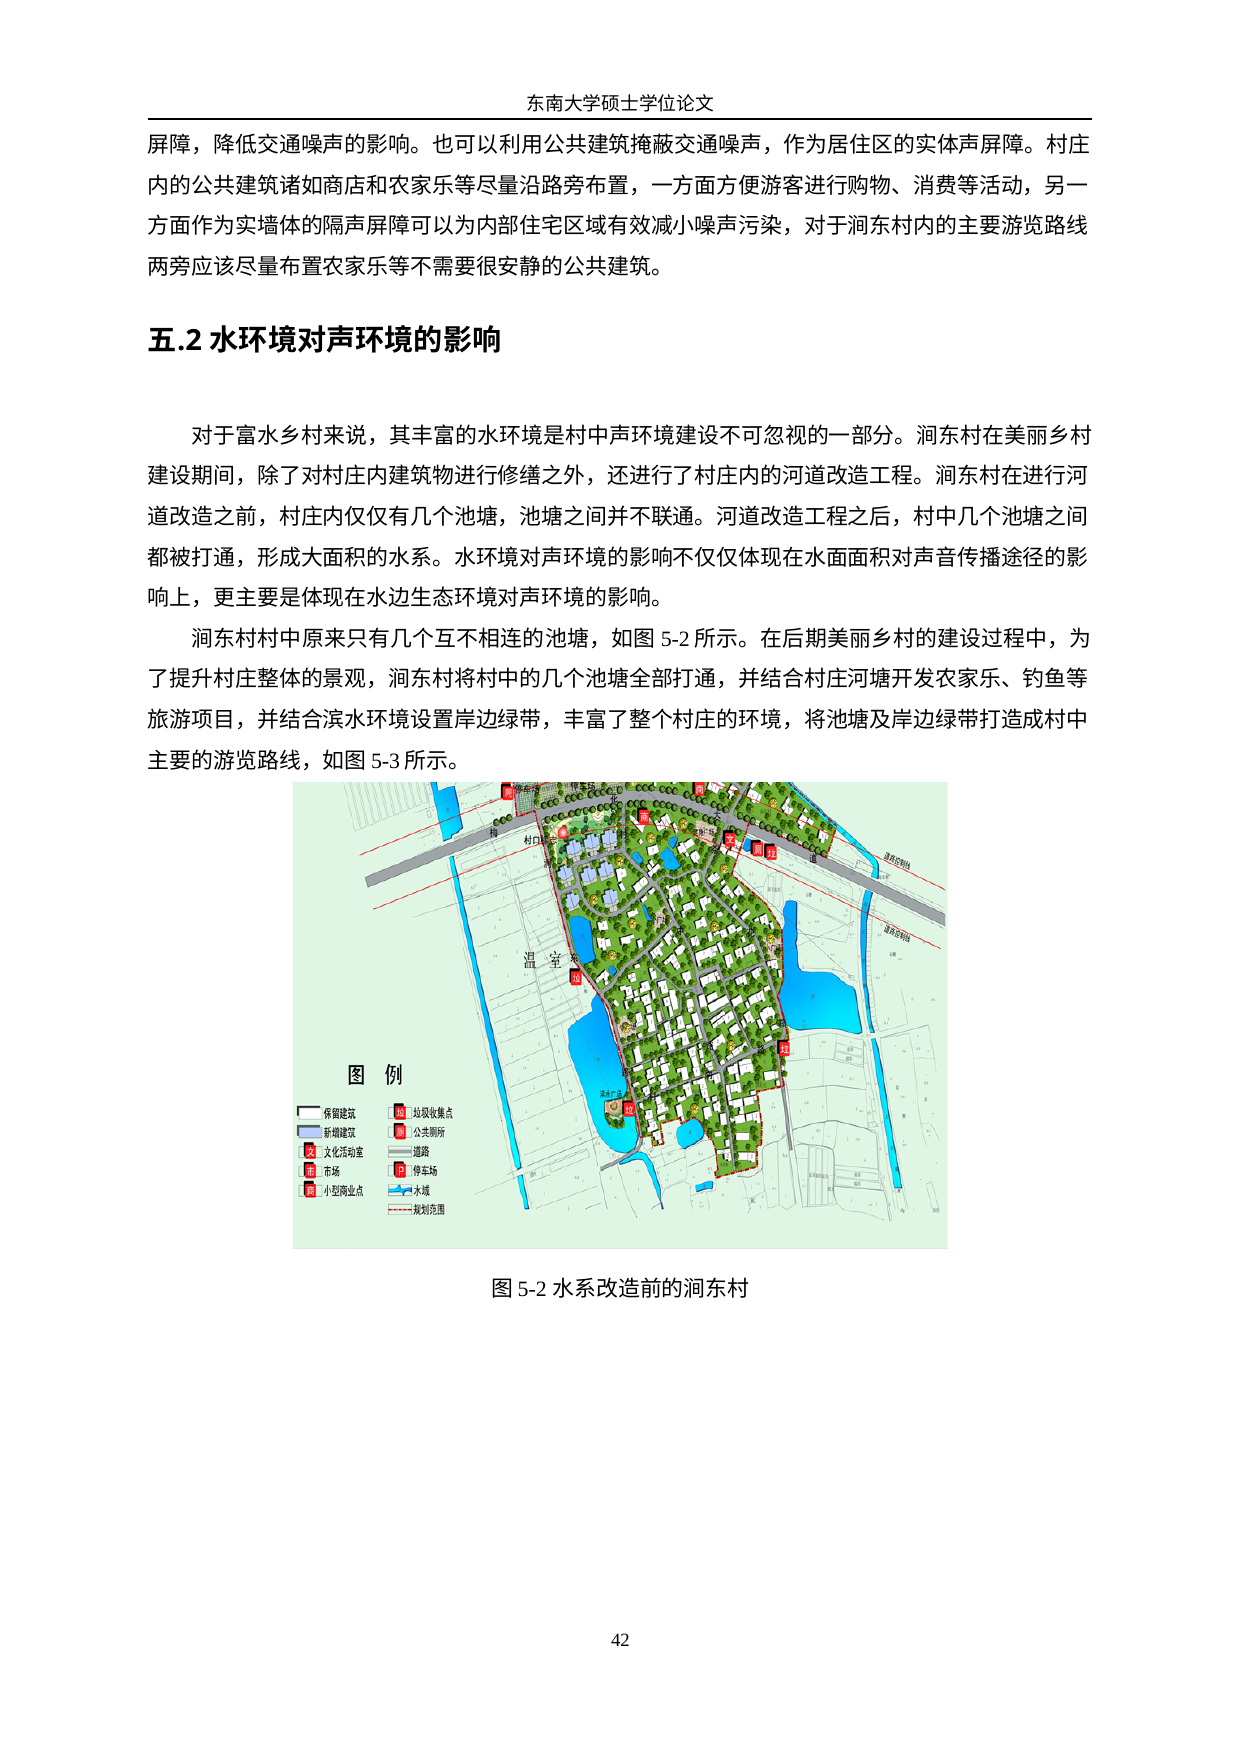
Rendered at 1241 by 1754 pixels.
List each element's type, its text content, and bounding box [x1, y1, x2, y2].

text 涧东村村中原来只有几个互不相连的池塘，如图5-2所示。在后期美丽乡村的建设过程中，为了提升村庄整体的景观，涧东村将村中的几个池塘全部打通，并结合村庄河塘开发农家乐、钓鱼等旅游项目，并结合滨水环境设置岸边绿带，丰富了整个村庄的环境，将池塘及岸边绿带打造成村中主要的游览路线，如图5-3所示。 [148, 620, 1092, 775]
picture [292, 782, 948, 1249]
text 图5-2 水系改造前的涧东村 [148, 1270, 1092, 1303]
text 水环境对声环境的影响 [148, 305, 1092, 370]
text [148, 127, 1092, 281]
text 对于富水乡村来说，其丰富的水环境是村中声环境建设不可忽视的一部分。涧东村在美丽乡村建设期间，除了对村庄内建筑物进行修缮之外，还进行了村庄内的河道改造工程。涧东村在进行河道改造之前，村庄内仅仅有几个池塘，池塘之间并不联通。河道改造工程之后，村中几个池塘之间都被打通，形成大面积的水系。水环境对声环境的影响不仅仅体现在水面面积对声音传播途径的影响上，更主要是体现在水边生态环境对声环境的影响。 [148, 417, 1092, 612]
